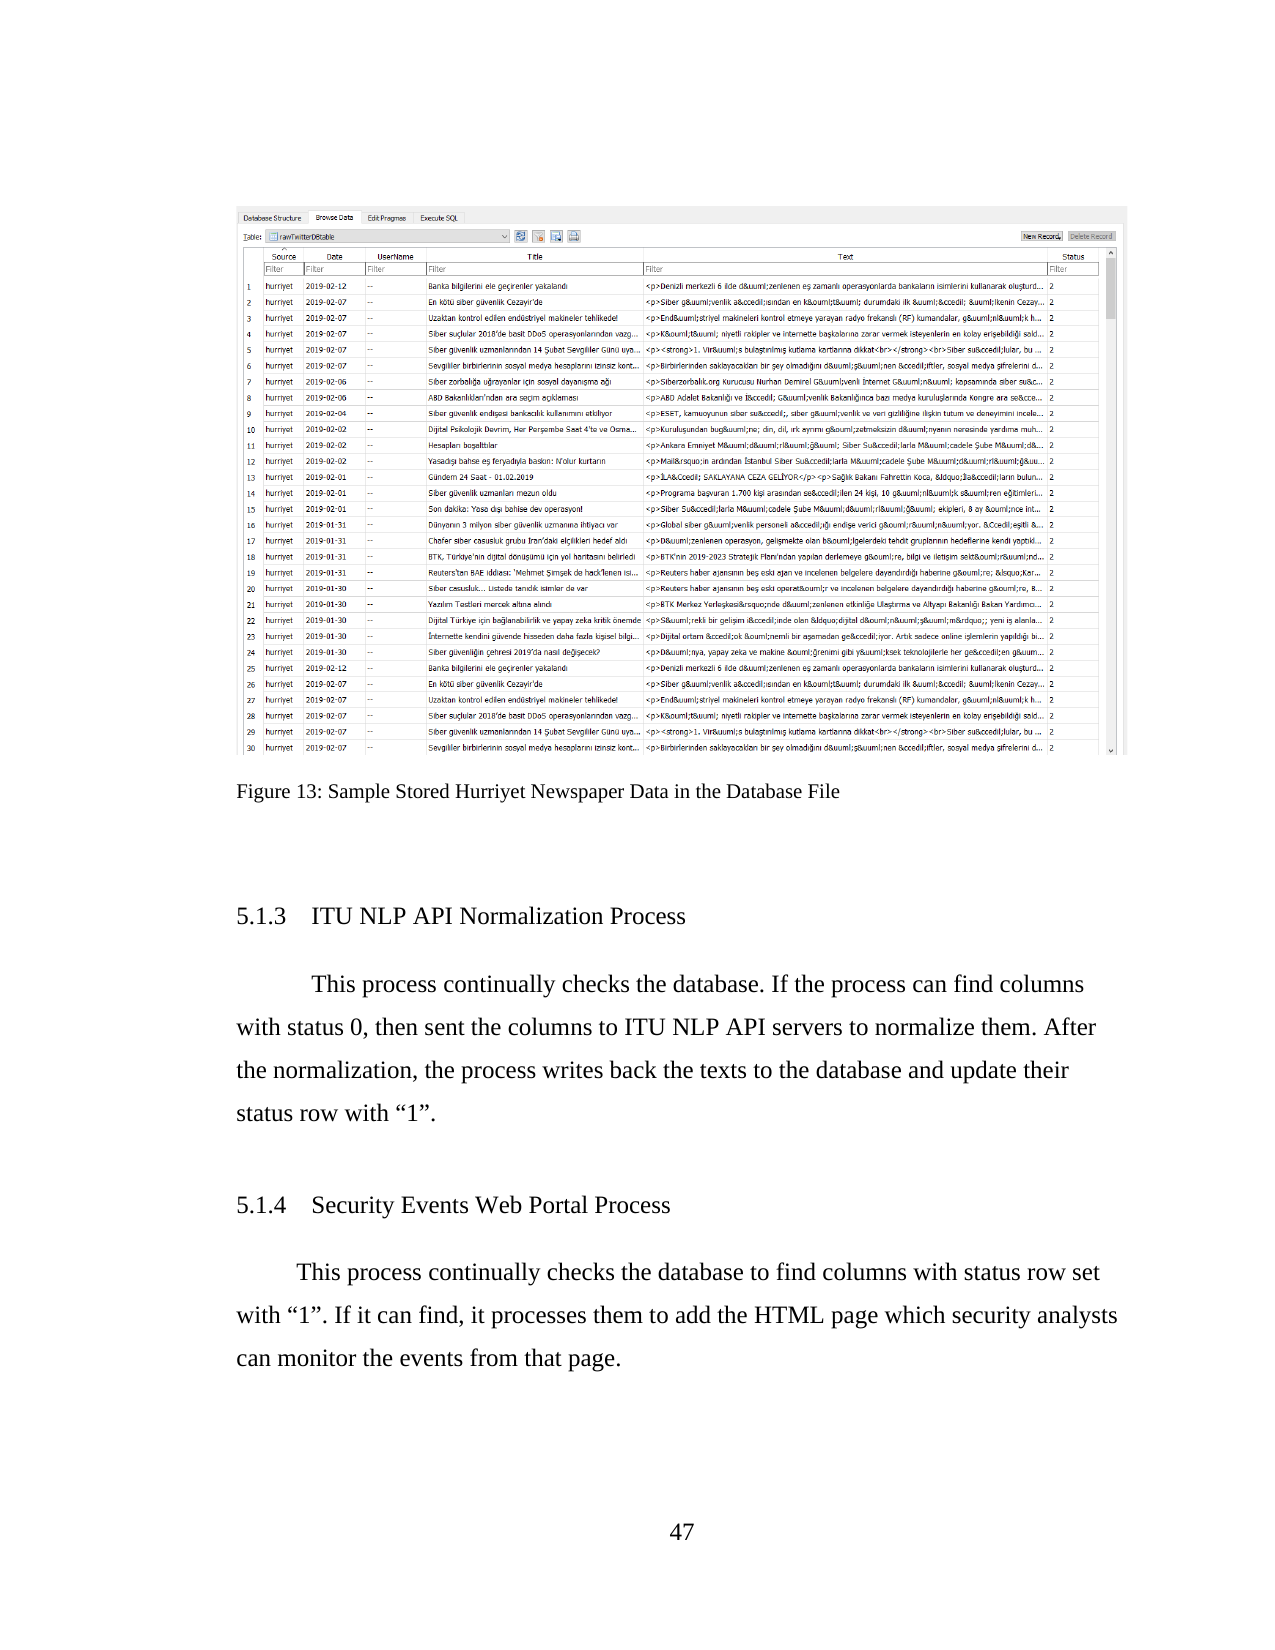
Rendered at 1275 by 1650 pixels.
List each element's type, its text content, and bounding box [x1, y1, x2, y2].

text Figure 13: Sample Stored Hurriyet Newspaper Data in the Database File [236, 779, 1127, 803]
text This process continually checks the database. If the process can find columns with status 0, then sent the columns to ITU NLP API servers to normalize them. After the normalization, the process writes back the texts to the database and update their status row with “1”. [236, 969, 1127, 1127]
list ITU NLP API Normalization Process [236, 905, 1127, 930]
list Security Events Web Portal Process [236, 1193, 1127, 1218]
picture [236, 206, 1128, 755]
text This process continually checks the database to find columns with status row set with “1”. If it can find, it processes them to add the HTML page which security analysts can monitor the events from that page. [236, 1257, 1127, 1372]
